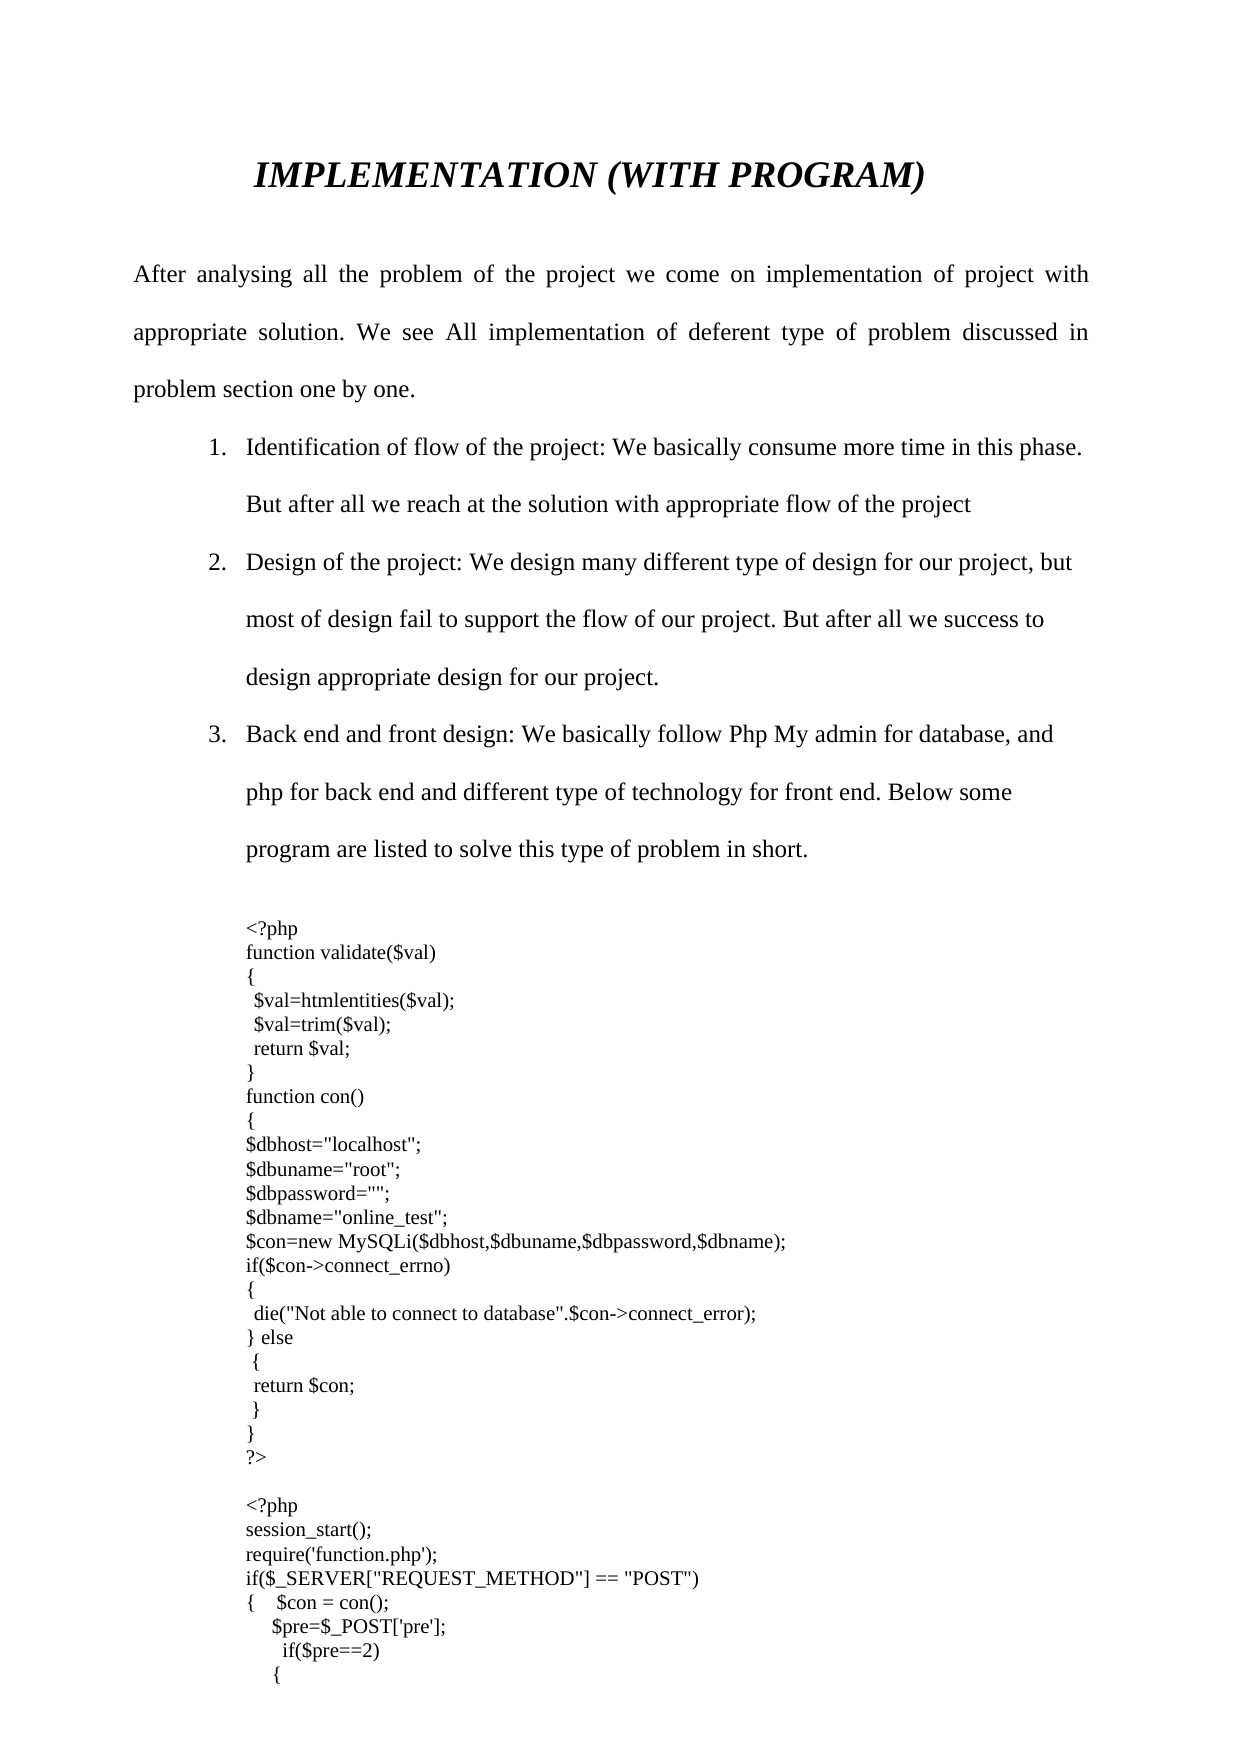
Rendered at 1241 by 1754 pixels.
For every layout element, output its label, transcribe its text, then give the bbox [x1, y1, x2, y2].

list { [246, 1108, 1090, 1132]
list $dbpassword=""; [246, 1181, 1090, 1204]
list { [246, 1662, 1090, 1686]
list Identification of flow of the project: We basically consume more time in this phase. But after all we reach at the solution with appropriate flow of the project [208, 432, 1090, 518]
list { [246, 1349, 1090, 1373]
list return $val; [246, 1036, 1090, 1060]
list { [246, 964, 1090, 988]
list if($_SERVER["REQUEST_METHOD"] == "POST") [246, 1566, 1090, 1589]
list session_start(); [246, 1517, 1090, 1541]
list } [246, 1397, 1090, 1421]
list $dbhost="localhost"; [246, 1132, 1090, 1156]
list if($con->connect_errno) [246, 1253, 1090, 1277]
list $val=trim($val); [246, 1012, 1090, 1036]
list function con() [246, 1084, 1090, 1108]
list { [246, 1277, 1090, 1301]
list Design of the project: We design many different type of design for our project, but most of design fail to support the flow of our project. But after all we success to design appropriate design for our project. [208, 547, 1090, 691]
list require('function.php'); [246, 1541, 1090, 1566]
list } [246, 1421, 1090, 1445]
list function validate($val) [246, 940, 1090, 964]
list $dbname="online_test"; [246, 1204, 1090, 1229]
list die("Not able to connect to database".$con->connect_error); [246, 1301, 1090, 1325]
list Back end and front design: We basically follow Php My admin for database, and php for back end and different type of technology for front end. Below some program are listed to solve this type of problem in short. [208, 719, 1090, 863]
text IMPLEMENTATION (WITH PROGRAM) [178, 152, 1090, 195]
list $pre=$_POST['pre']; [246, 1614, 1090, 1638]
list if($pre==2) [246, 1638, 1090, 1662]
list After analysing all the problem of the project we come on implementation of project with appropriate solution. We see All implementation of deferent type of problem discussed in problem section one by one. [133, 259, 1090, 403]
list <?php [246, 916, 1090, 940]
list $val=htmlentities($val); [246, 988, 1090, 1012]
list } else [246, 1325, 1090, 1349]
list <?php [246, 1493, 1090, 1517]
list } [246, 1060, 1090, 1084]
list ?> [246, 1445, 1090, 1469]
list $dbuname="root"; [246, 1156, 1090, 1181]
list { $con = con(); [246, 1589, 1090, 1614]
list return $con; [246, 1373, 1090, 1397]
list $con=new MySQLi($dbhost,$dbuname,$dbpassword,$dbname); [246, 1229, 1090, 1253]
